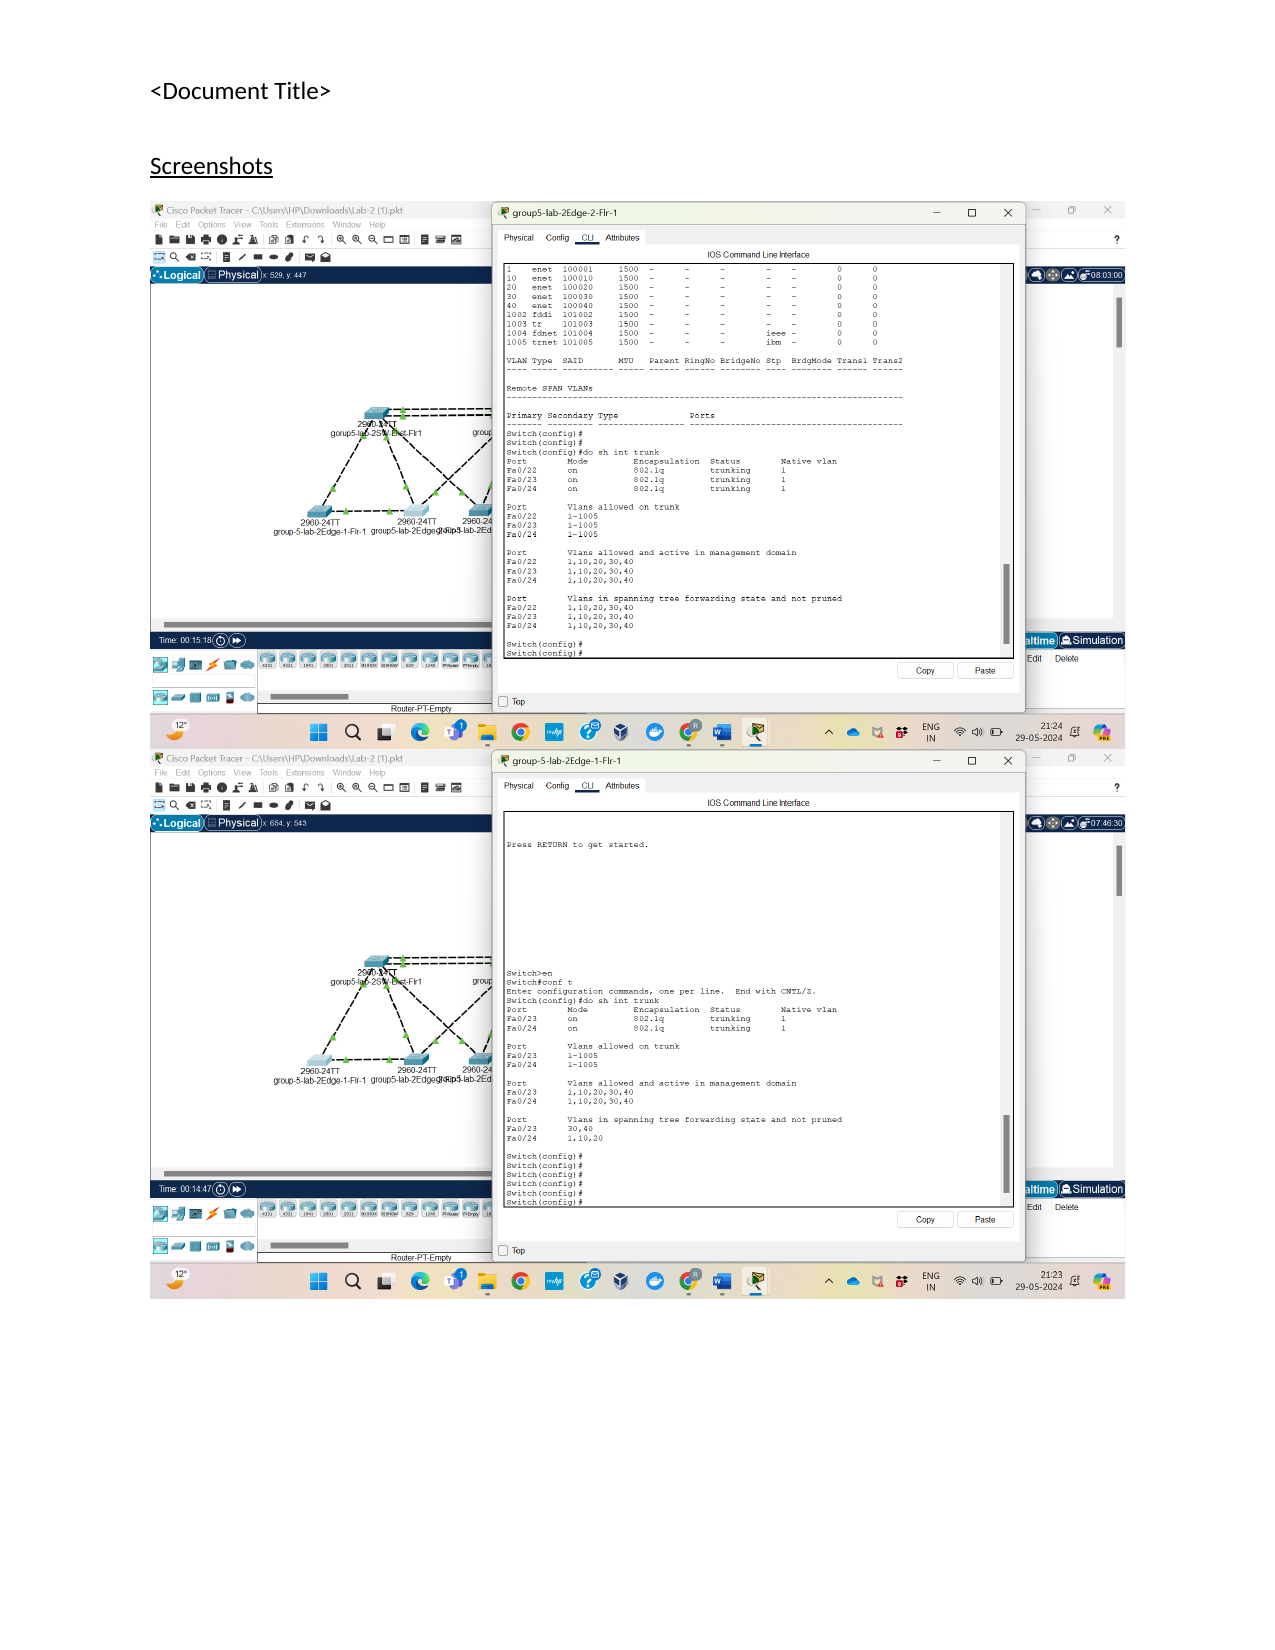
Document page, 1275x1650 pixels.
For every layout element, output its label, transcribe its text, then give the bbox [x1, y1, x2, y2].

subtitle Screenshots [150, 150, 1125, 181]
picture [193, 272, 200, 278]
picture [193, 820, 200, 826]
picture [150, 201, 1125, 1299]
